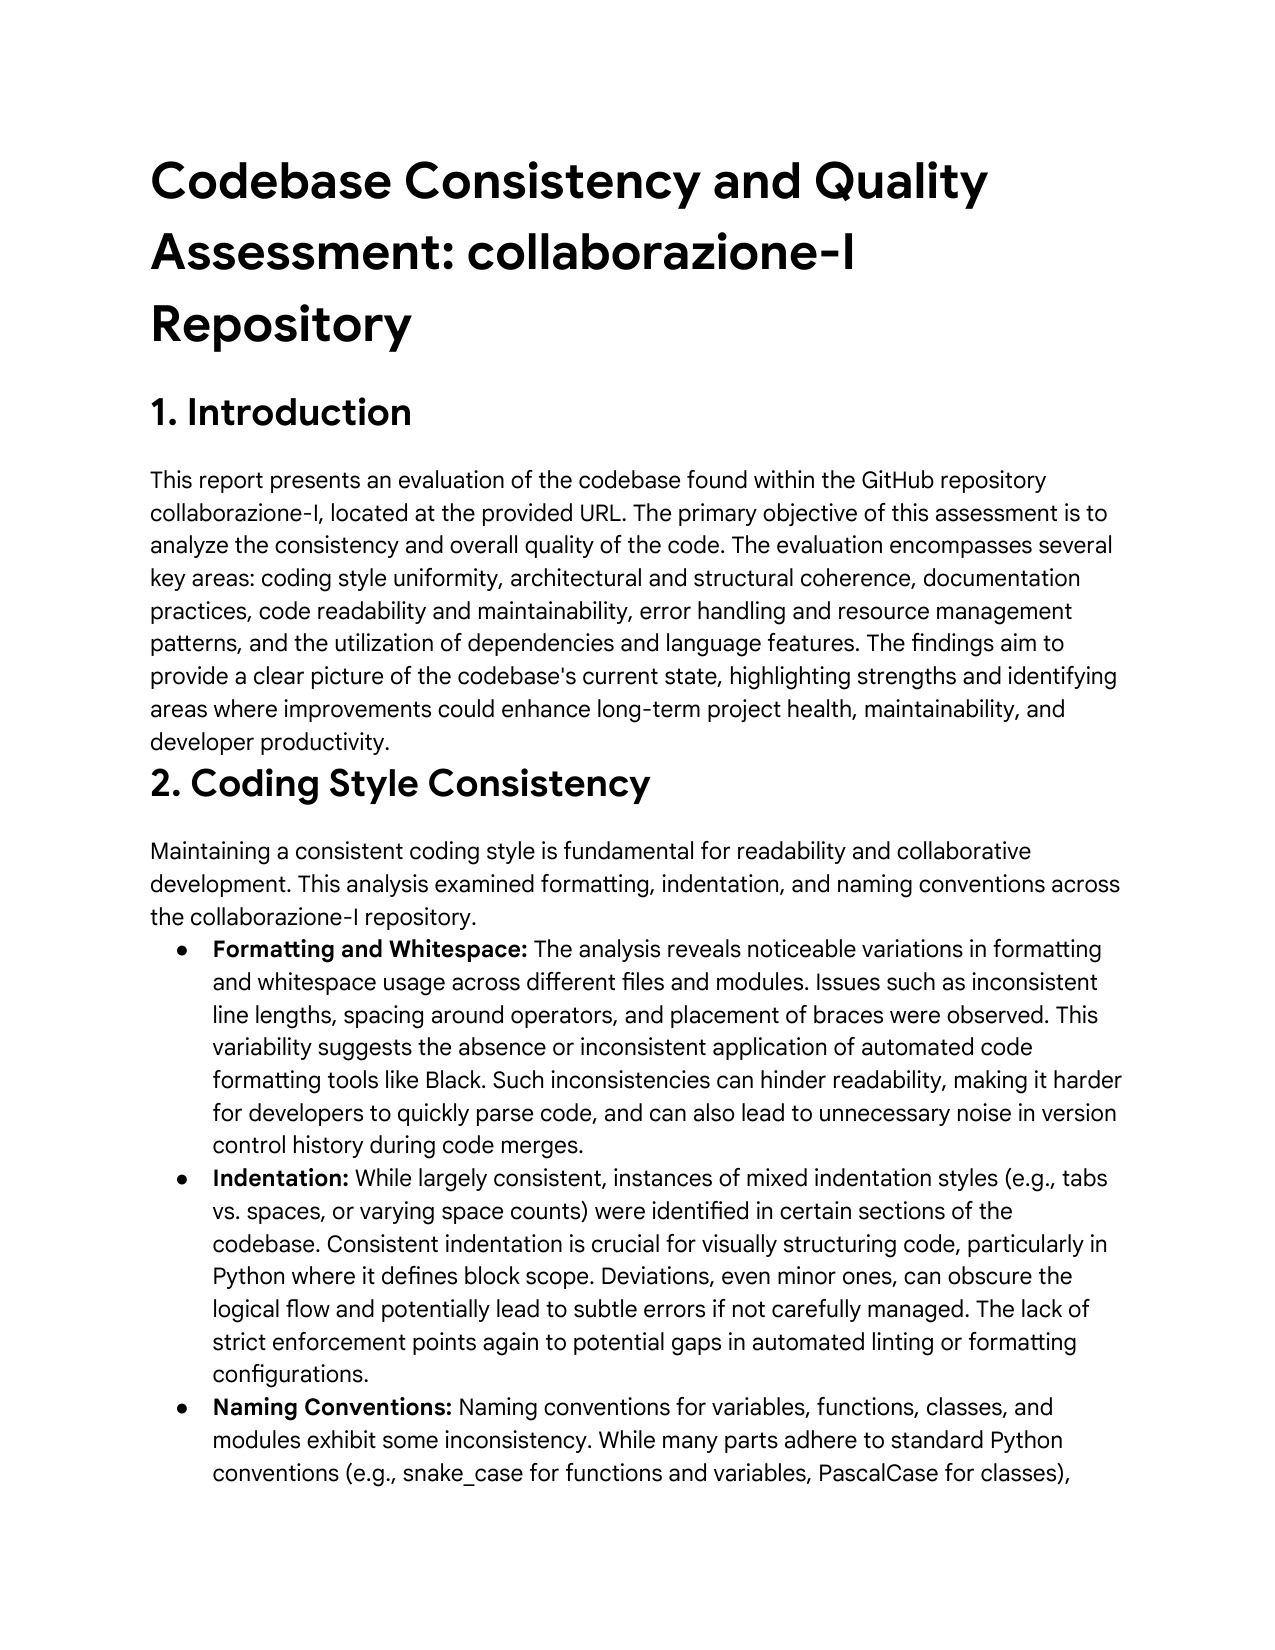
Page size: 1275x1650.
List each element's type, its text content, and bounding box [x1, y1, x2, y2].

text Maintaining a consistent coding style is fundamental for readability and collaborative development. This analysis examined formatting, indentation, and naming conventions across the collaborazione-I repository. [150, 837, 1125, 932]
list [175, 1393, 1125, 1488]
subtitle Codebase Consistency and Quality Assessment: collaborazione-I Repository [150, 150, 1125, 355]
list Indentation: While largely consistent, instances of mixed indentation styles (e.g., tabs vs. spaces, or varying space counts) were identified in certain sections of the codebase. Consistent indentation is crucial for visually structuring code, particularly in Python where it defines block scope. Deviations, even minor ones, can obscure the logical flow and potentially lead to subtle errors if not carefully managed. The lack of strict enforcement points again to potential gaps in automated linting or formatting configurations. [175, 1164, 1125, 1389]
list Formatting and Whitespace: The analysis reveals noticeable variations in formatting and whitespace usage across different files and modules. Issues such as inconsistent line lengths, spacing around operators, and placement of braces were observed. This variability suggests the absence or inconsistent application of automated code formatting tools like Black. Such inconsistencies can hinder readability, making it harder for developers to quickly parse code, and can also lead to unnecessary noise in version control history during code merges. [175, 936, 1125, 1161]
text This report presents an evaluation of the codebase found within the GitHub repository collaborazione-I, located at the provided URL. The primary objective of this assessment is to analyze the consistency and overall quality of the code. The evaluation encompasses several key areas: coding style uniformity, architectural and structural coherence, documentation practices, code readability and maintainability, error handling and resource management patterns, and the utilization of dependencies and language features. The findings aim to provide a clear picture of the codebase's current state, highlighting strengths and identifying areas where improvements could enhance long-term project health, maintainability, and developer productivity. [150, 466, 1125, 756]
subtitle 1. Introduction [150, 389, 1125, 436]
subtitle 2. Coding Style Consistency [150, 760, 1125, 807]
